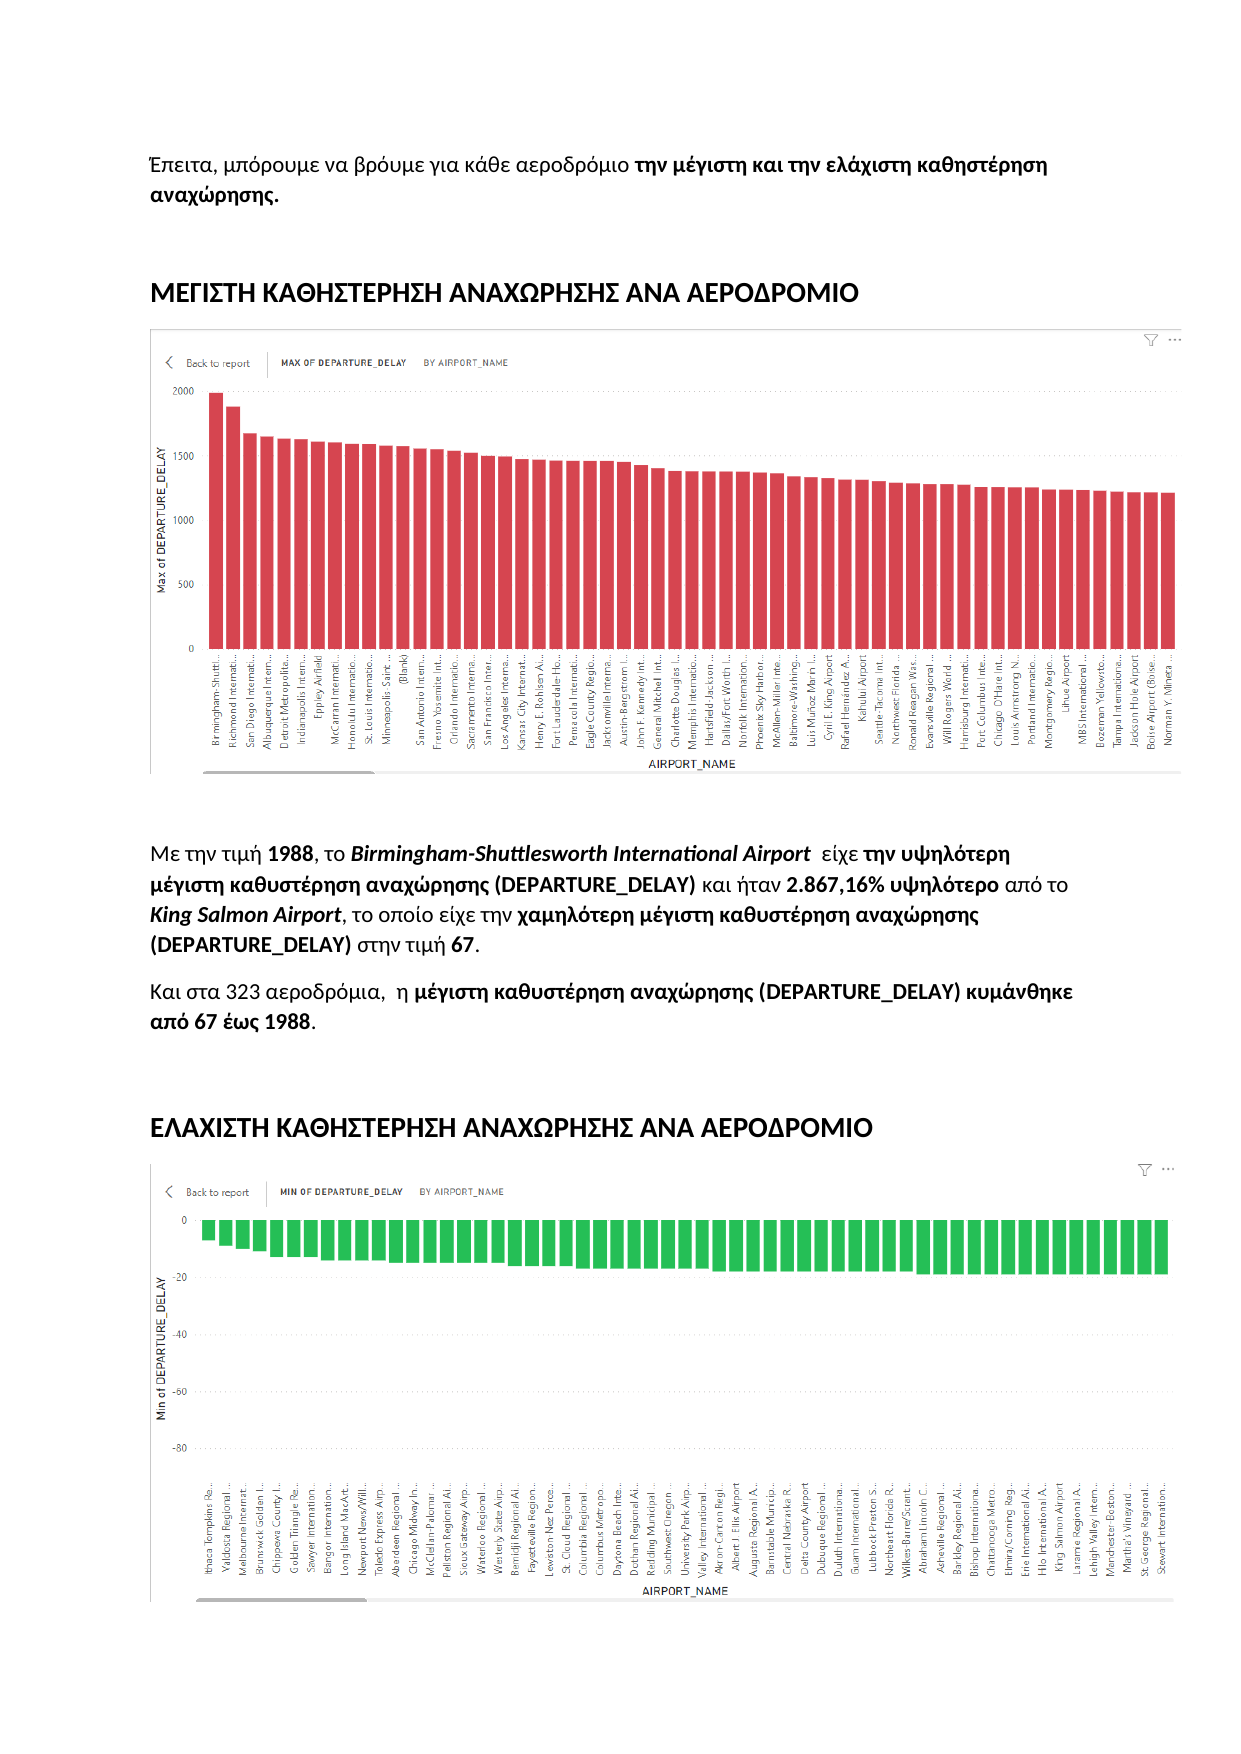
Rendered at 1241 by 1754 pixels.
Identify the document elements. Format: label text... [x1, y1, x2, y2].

text Έπειτα, μπόρουμε να βρόυμε για κάθε αεροδρόμιο την μέγιστη και την ελάχιστη καθηστέρηση αναχώρησης. [150, 150, 1090, 208]
text Με την τιμή 1988, το Birmingham-Shuttlesworth International Airport είχε την υψηλότερη μέγιστη καθυστέρηση αναχώρησης (DEPARTURE_DELAY) και ήταν 2.867,16% υψηλότερο από το King Salmon Airport, το οποίο είχε την χαμηλότερη μέγιστη καθυστέρηση αναχώρησης (DEPARTURE_DELAY) στην τιμή 67. [150, 839, 1090, 958]
text ΕΛΑΧΙΣΤΗ ΚΑΘΗΣΤEΡΗΣΗ ΑΝΑΧΩΡΗΣΗΣ ΑΝΑ ΑΕΡΟΔΡΟΜΙΟ [150, 1109, 1090, 1145]
picture [150, 329, 1182, 774]
text ΜΕΓΙΣΤΗ ΚΑΘΗΣΤEΡΗΣΗ ΑΝΑΧΩΡΗΣΗΣ ΑΝΑ ΑΕΡΟΔΡΟΜΙΟ [150, 274, 1090, 309]
picture [150, 1164, 1174, 1602]
text Και στα 323 αεροδρόμια, η μέγιστη καθυστέρηση αναχώρησης (DEPARTURE_DELAY) κυμάνθηκε από 67 έως 1988. [150, 977, 1090, 1035]
